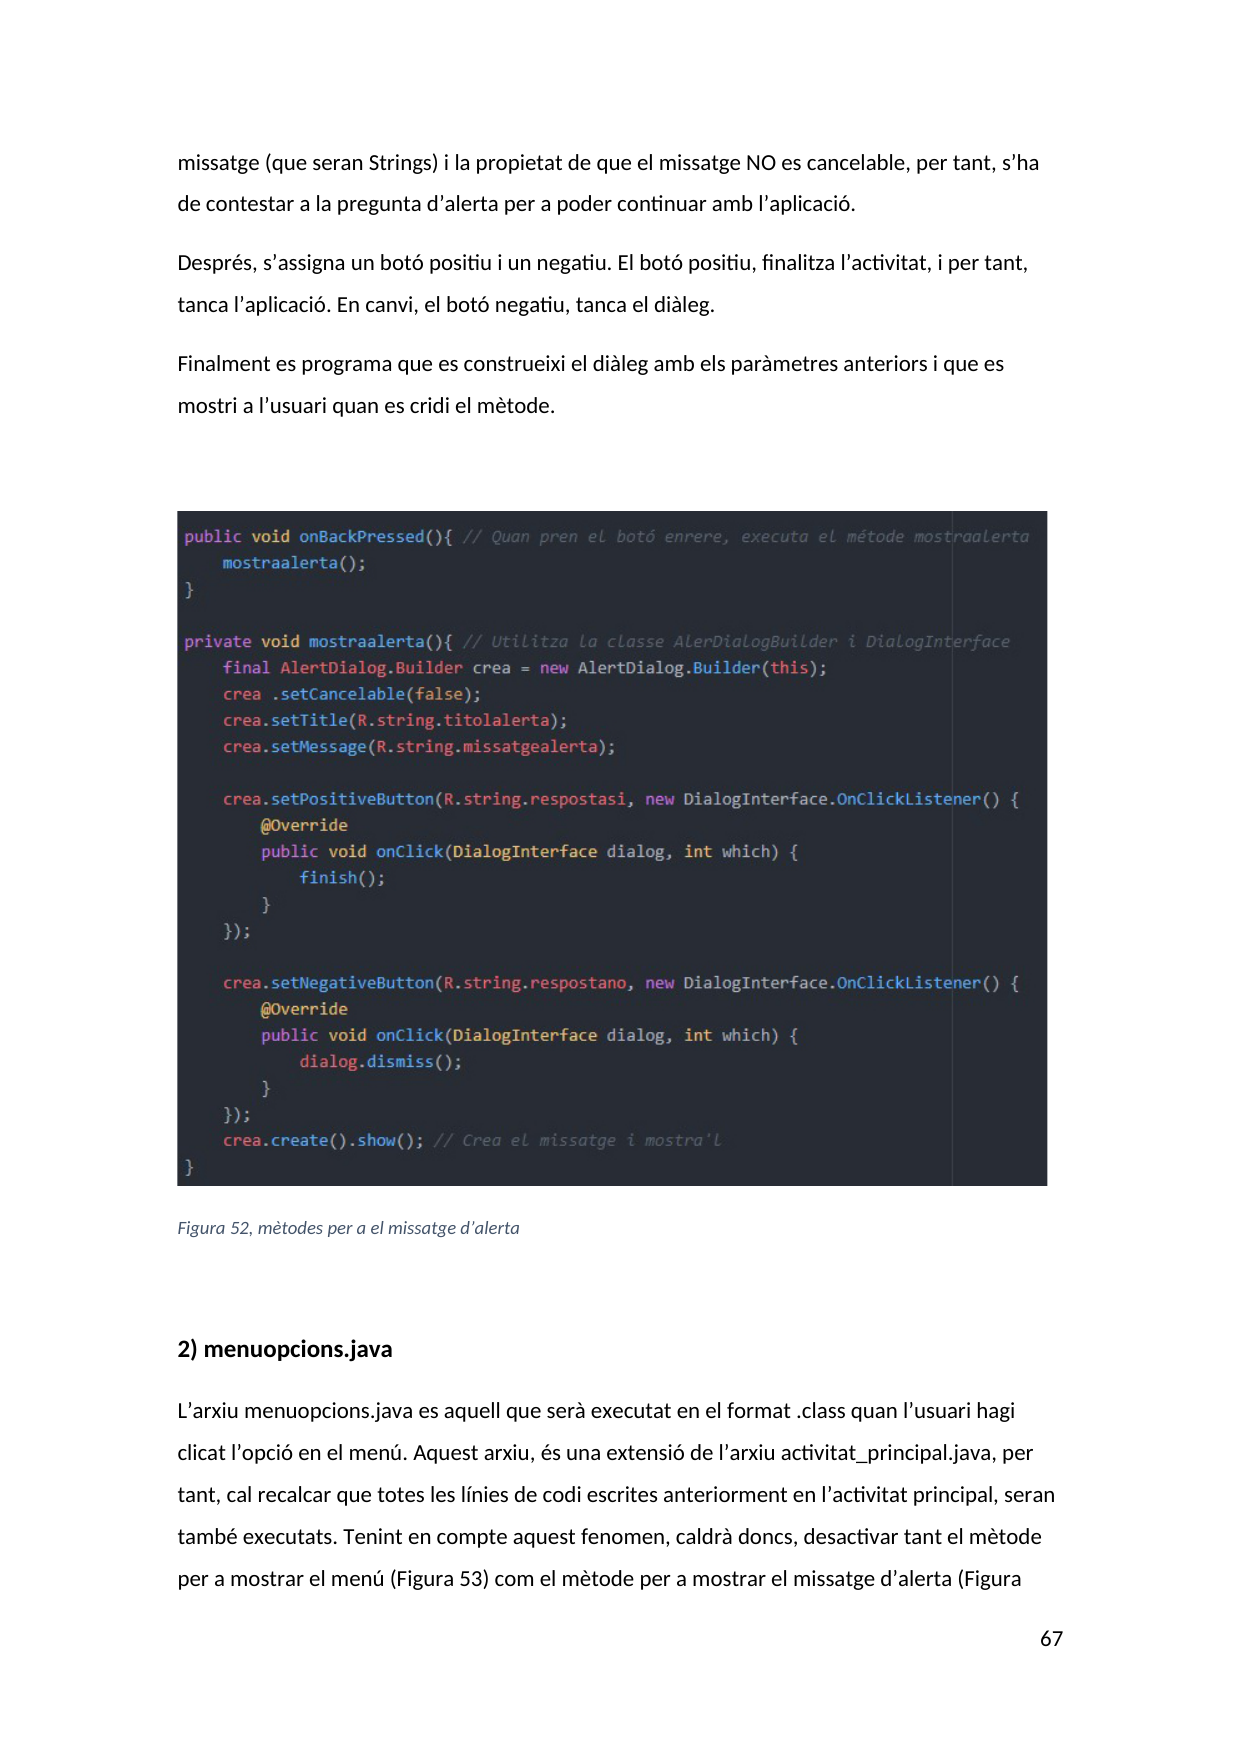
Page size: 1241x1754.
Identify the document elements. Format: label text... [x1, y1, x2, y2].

text Figura 52, mètodes per a el missatge d’alerta [177, 1216, 1063, 1239]
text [177, 1396, 1063, 1592]
picture [177, 511, 1048, 1186]
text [177, 148, 1063, 218]
text 2) menuopcions.java [177, 1333, 1063, 1364]
text Finalment es programa que es construeixi el diàleg amb els paràmetres anteriors i que es mostri a l’usuari quan es cridi el mètode. [177, 349, 1063, 419]
text Després, s’assigna un botó positiu i un negatiu. El botó positiu, finalitza l’activitat, i per tant, tanca l’aplicació. En canvi, el botó negatiu, tanca el diàleg. [177, 248, 1063, 318]
